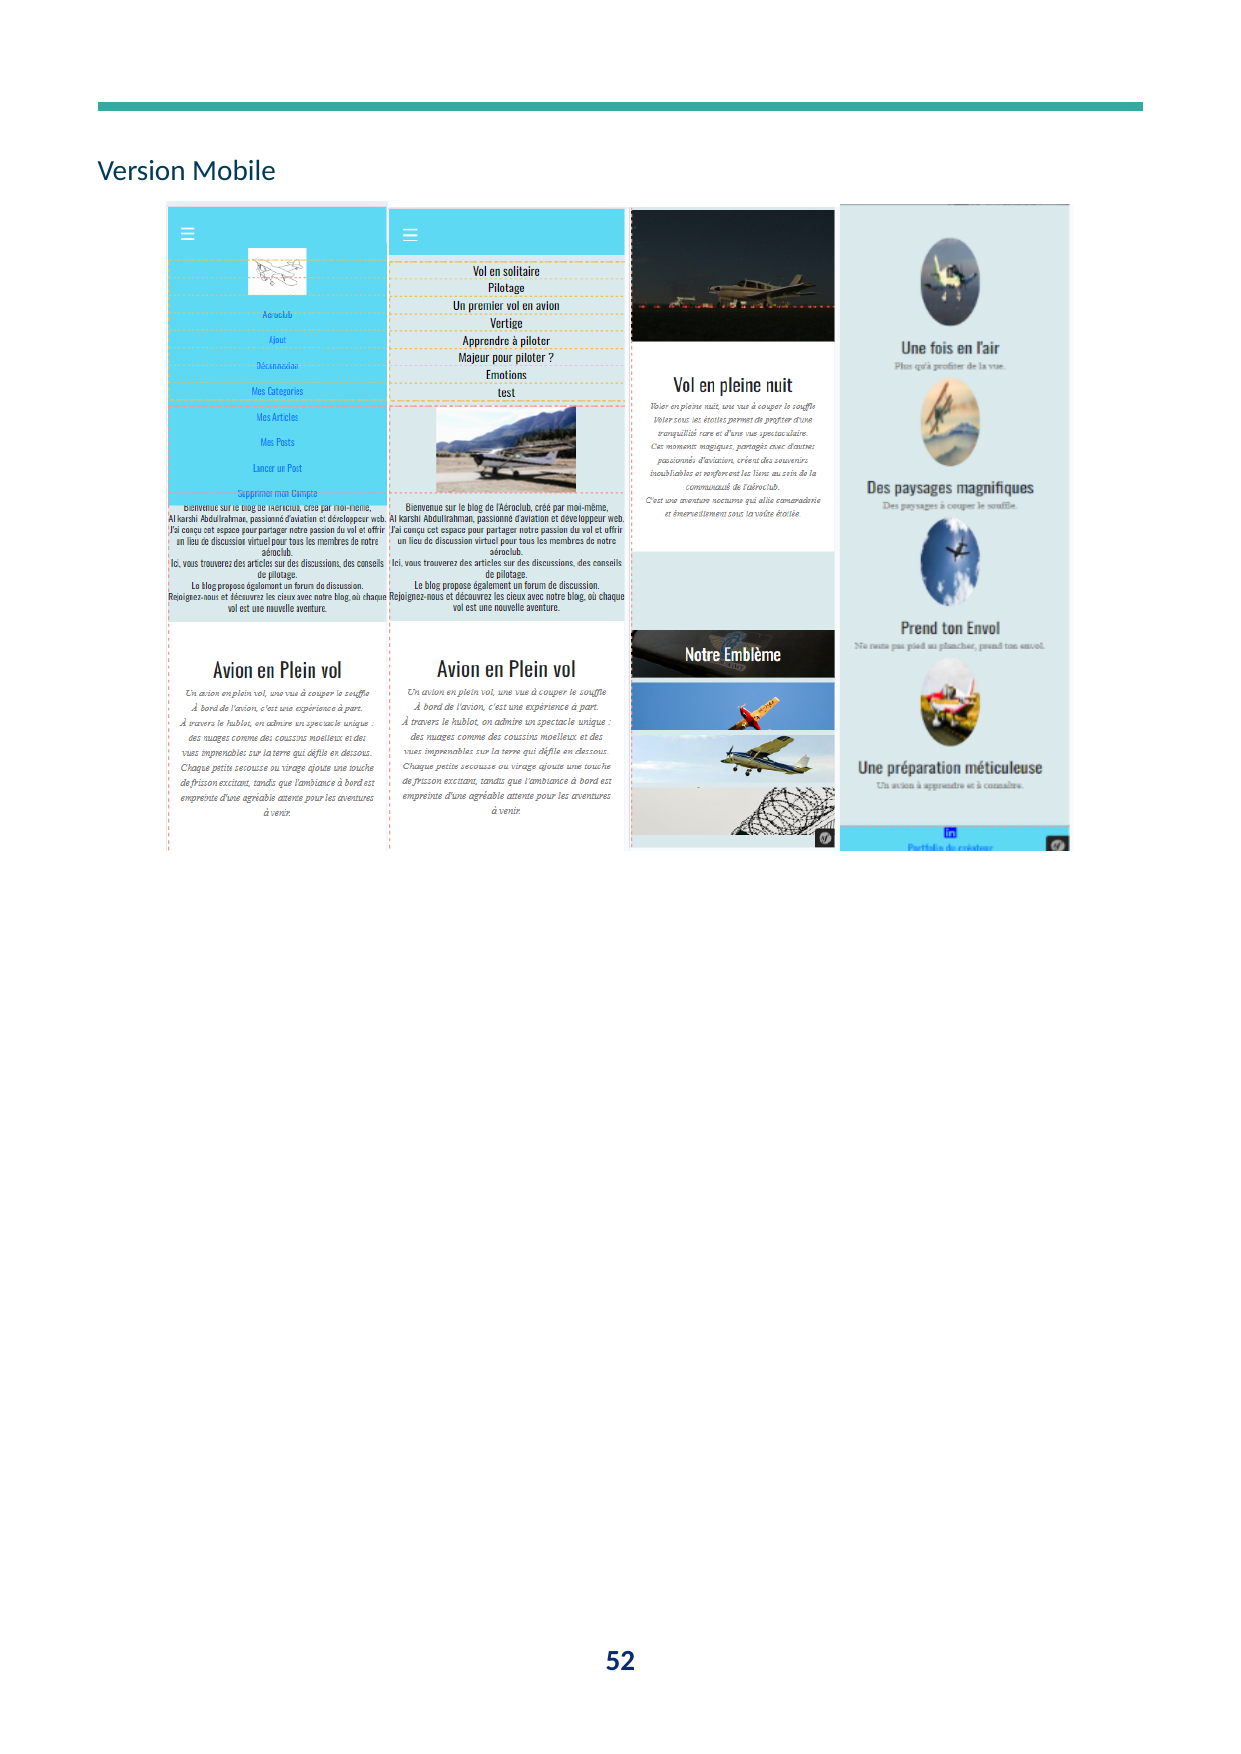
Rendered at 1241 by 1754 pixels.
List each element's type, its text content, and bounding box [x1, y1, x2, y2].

picture [166, 201, 1074, 851]
subtitle Version Mobile [97, 152, 1143, 187]
